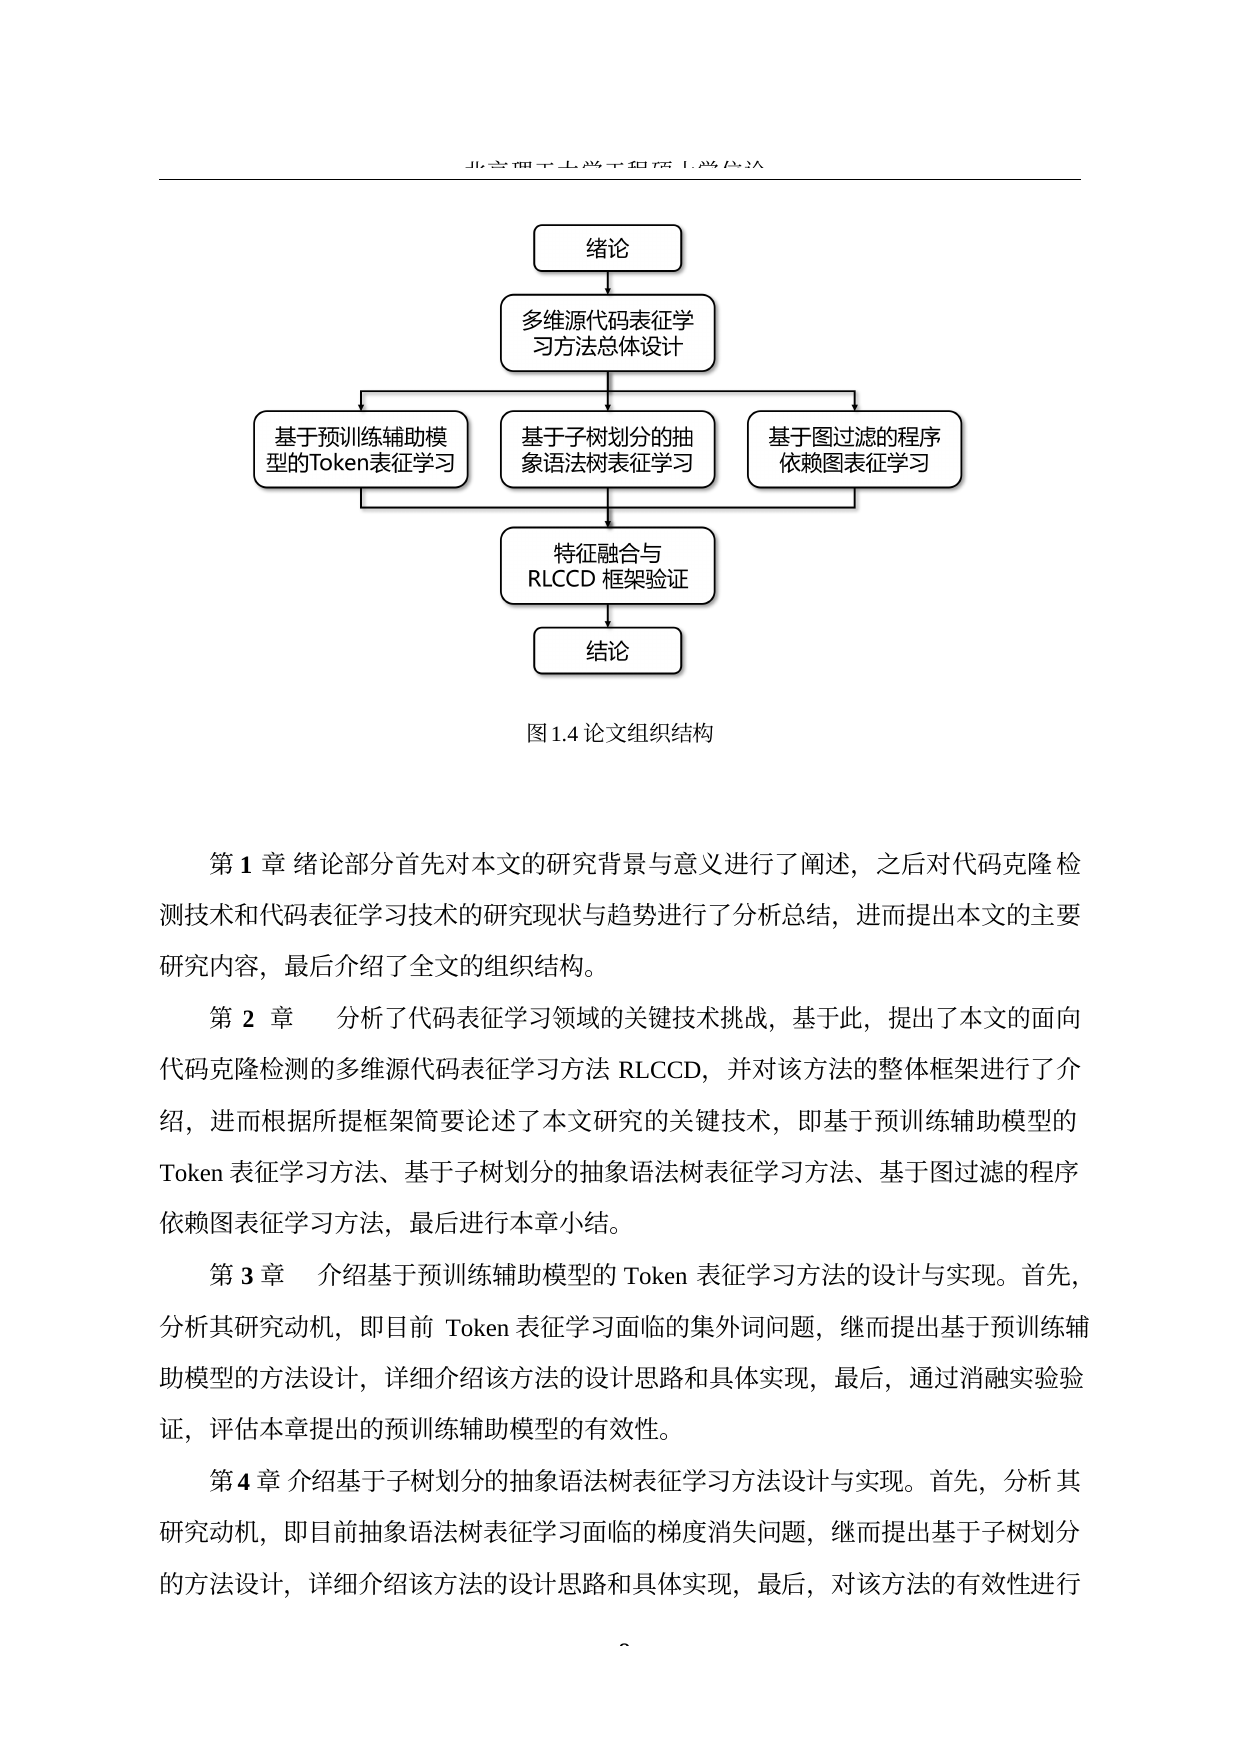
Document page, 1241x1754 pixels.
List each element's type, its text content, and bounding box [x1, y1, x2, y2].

text 第 3 章 介绍基于预训练辅助模型的 Token 表征学习方法的设计与实现。首先， 分析其研究动机，即目前Token 表征学习面临的集外词问题，继而提出基于预训练辅助模型的方法设计，详细介绍该方法的设计思路和具体实现，最后，通过消融实验验证，评估本章提出的预训练辅助模型的有效性。 [159, 1256, 1099, 1446]
picture [251, 222, 969, 683]
text 第 2 章 分析了代码表征学习领域的关键技术挑战，基于此，提出了本文的面向代码克隆检测的多维源代码表征学习方法 RLCCD，并对该方法的整体框架进行了介绍，进而根据所提框架简要论述了本文研究的关键技术，即基于预训练辅助模型的Token 表征学习方法、基于子树划分的抽象语法树表征学习方法、基于图过滤的程序依赖图表征学习方法，最后进行本章小结。 [159, 999, 1081, 1240]
text 第 1 章 绪论部分首先对本文的研究背景与意义进行了阐述，之后对代码克隆检测技术和代码表征学习技术的研究现状与趋势进行了分析总结，进而提出本文的主要研究内容，最后介绍了全文的组织结构。 [159, 844, 1081, 983]
text 图 1.4 论文组织结构 [139, 716, 1102, 747]
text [159, 1462, 1081, 1600]
